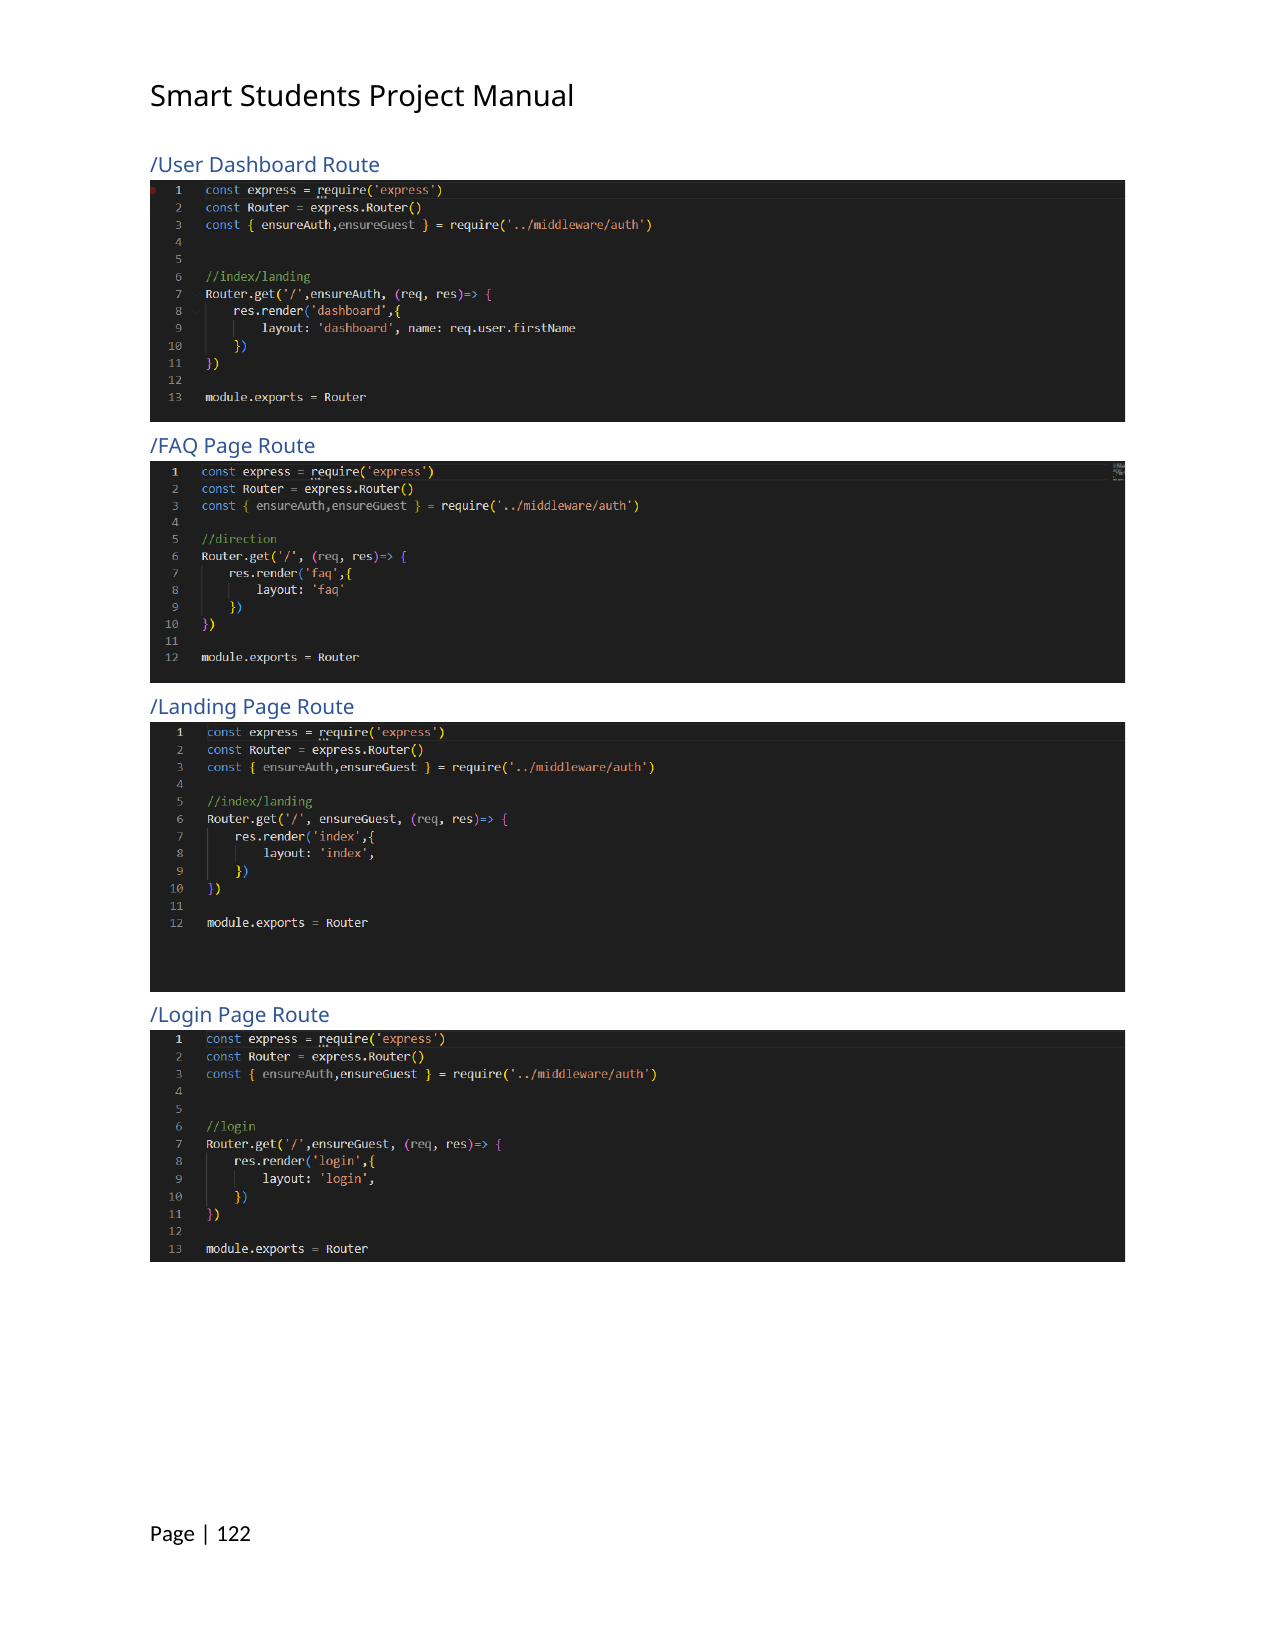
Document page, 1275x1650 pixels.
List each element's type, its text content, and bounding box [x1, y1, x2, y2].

subtitle /User Dashboard Route [150, 150, 1125, 178]
subtitle /Landing Page Route [150, 692, 1125, 720]
picture [150, 461, 1125, 683]
picture [150, 180, 1125, 422]
picture [150, 1030, 1125, 1262]
picture [150, 722, 1125, 992]
subtitle /FAQ Page Route [150, 431, 1125, 459]
subtitle /Login Page Route [150, 1000, 1125, 1029]
